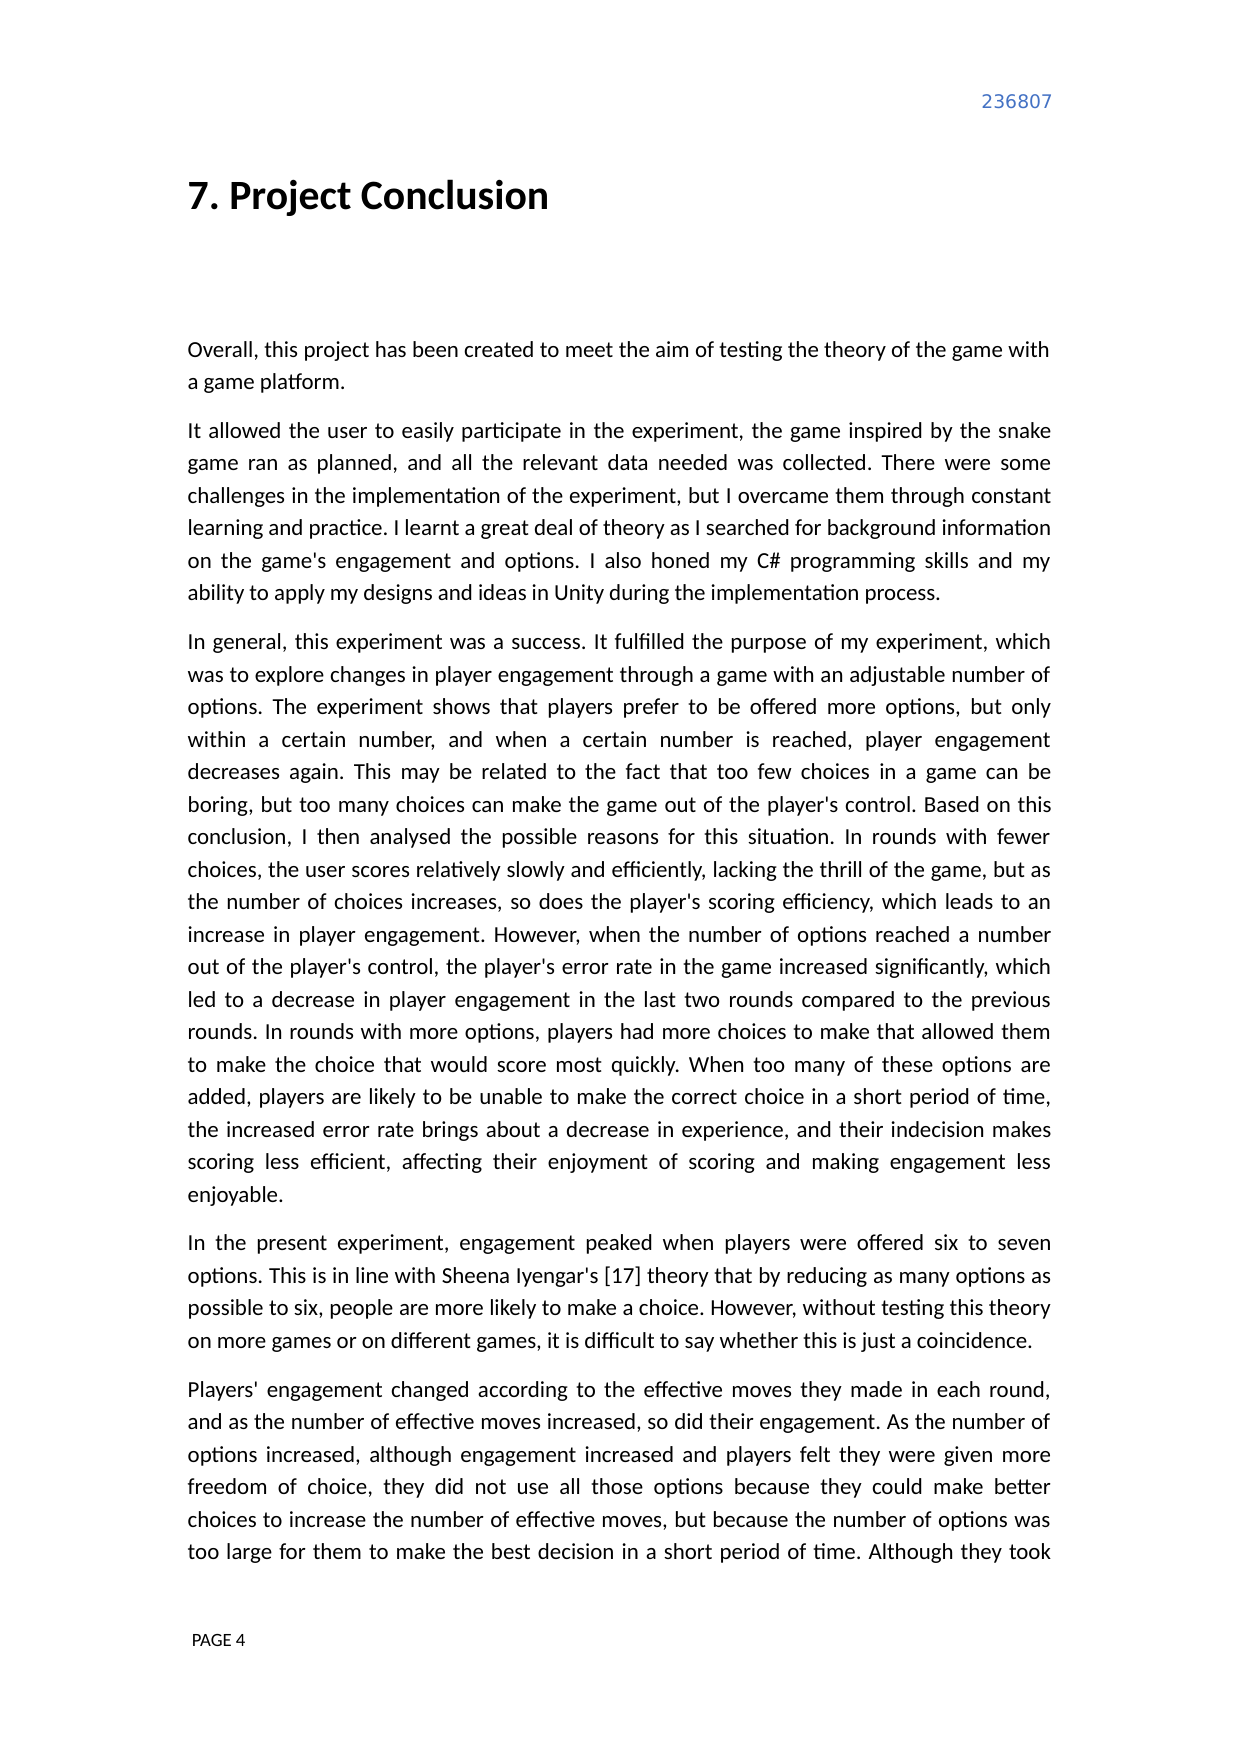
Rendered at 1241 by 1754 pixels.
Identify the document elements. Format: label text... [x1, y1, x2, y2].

text It allowed the user to easily participate in the experiment, the game inspired by the snake game ran as planned, and all the relevant data needed was collected. There were some challenges in the implementation of the experiment, but I overcame them through constant learning and practice. I learnt a great deal of theory as I searched for background information on the game's engagement and options. I also honed my C# programming skills and my ability to apply my designs and ideas in Unity during the implementation process. [187, 414, 1053, 609]
text In the present experiment, engagement peaked when players were offered six to seven options. This is in line with Sheena Iyengar's [17] theory that by reducing as many options as possible to six, people are more likely to make a choice. However, without testing this theory on more games or on different games, it is difficult to say whether this is just a coincidence. [187, 1226, 1053, 1356]
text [187, 1372, 1053, 1567]
subtitle 7. Project Conclusion [187, 162, 1053, 227]
text Overall, this project has been created to meet the aim of testing the theory of the game with a game platform. [187, 332, 1053, 397]
text In general, this experiment was a success. It fulfilled the purpose of my experiment, which was to explore changes in player engagement through a game with an adjustable number of options. The experiment shows that players prefer to be offered more options, but only within a certain number, and when a certain number is reached, player engagement decreases again. This may be related to the fact that too few choices in a game can be boring, but too many choices can make the game out of the player's control. Based on this conclusion, I then analysed the possible reasons for this situation. In rounds with fewer choices, the user scores relatively slowly and efficiently, lacking the thrill of the game, but as the number of choices increases, so does the player's scoring efficiency, which leads to an increase in player engagement. However, when the number of options reached a number out of the player's control, the player's error rate in the game increased significantly, which led to a decrease in player engagement in the last two rounds compared to the previous rounds. In rounds with more options, players had more choices to make that allowed them to make the choice that would score most quickly. When too many of these options are added, players are likely to be unable to make the correct choice in a short period of time, the increased error rate brings about a decrease in experience, and their indecision makes scoring less efficient, affecting their enjoyment of scoring and making engagement less enjoyable. [187, 625, 1053, 1210]
